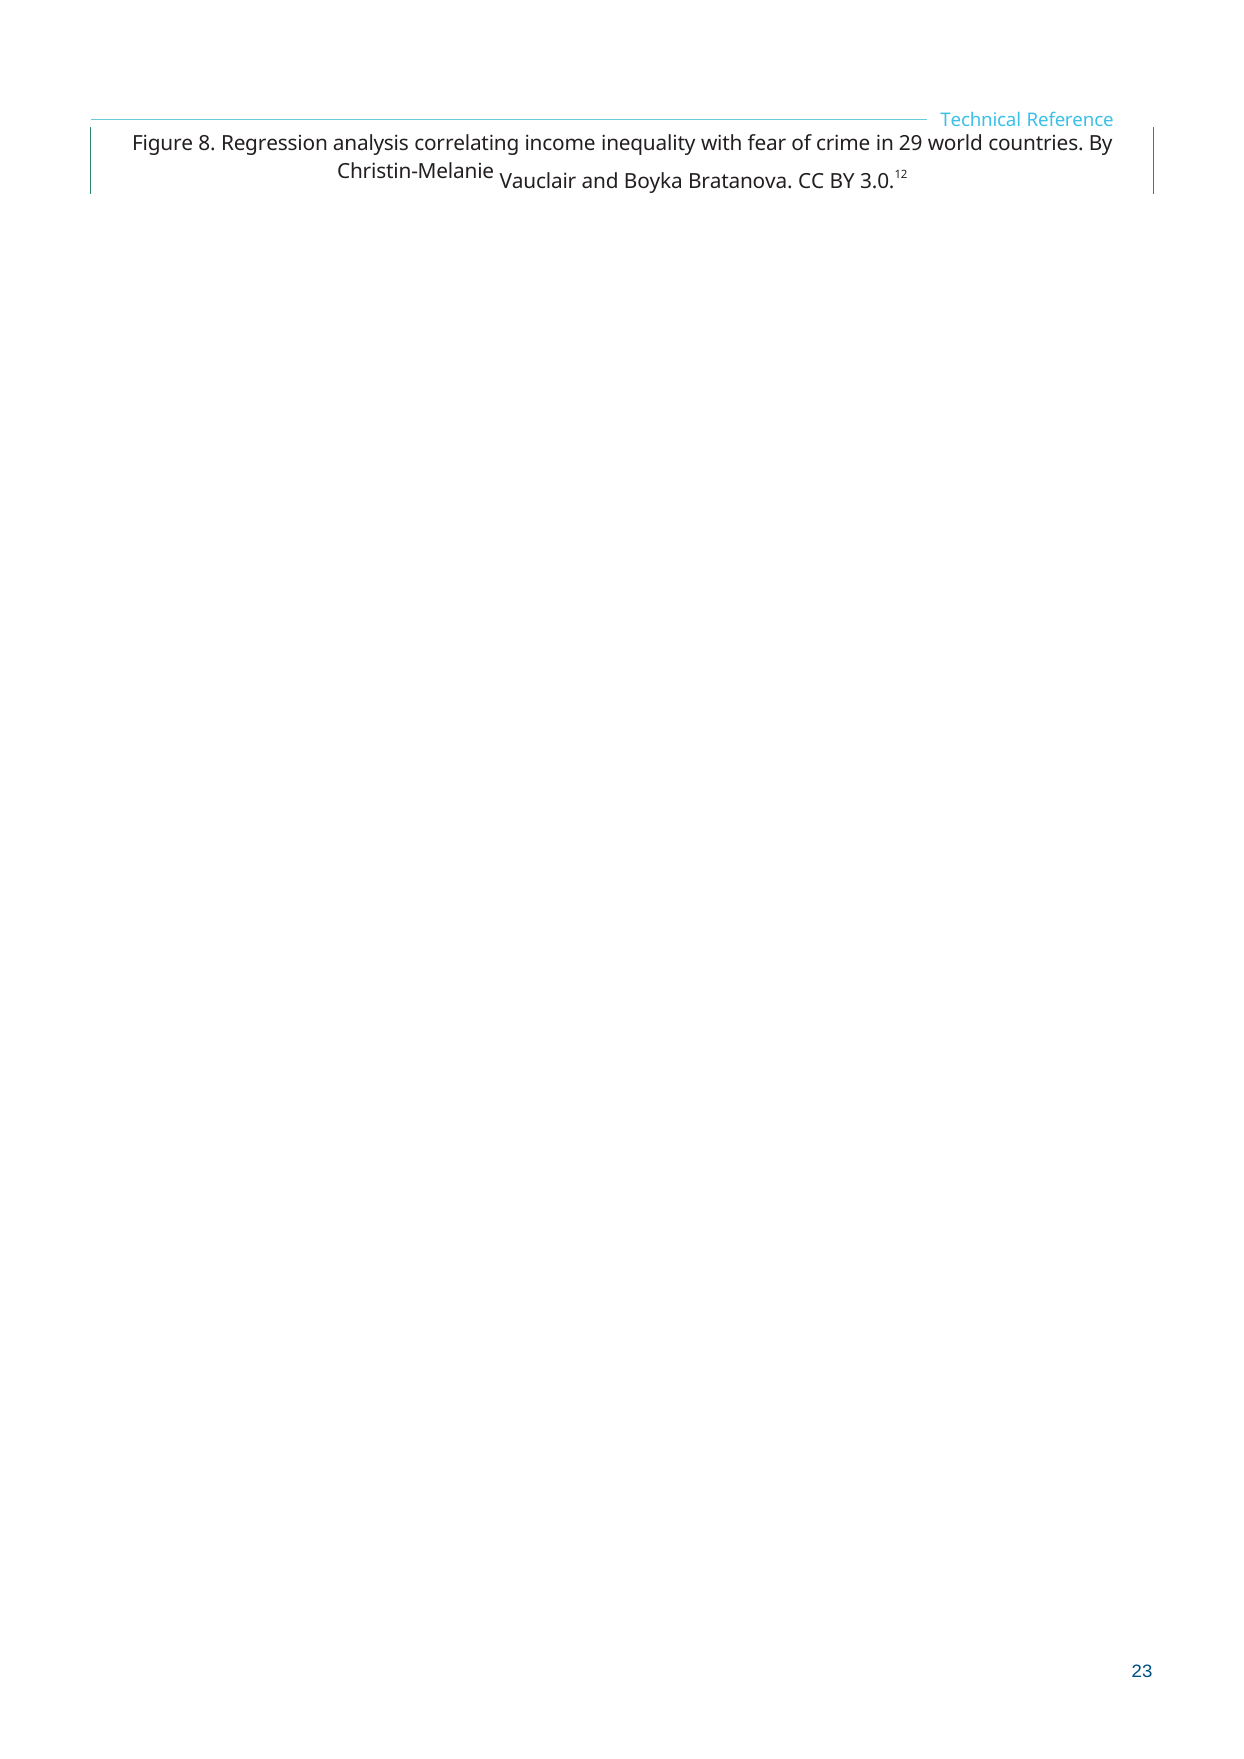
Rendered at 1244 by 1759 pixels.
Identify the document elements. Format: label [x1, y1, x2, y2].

table_cell [91, 127, 1153, 194]
